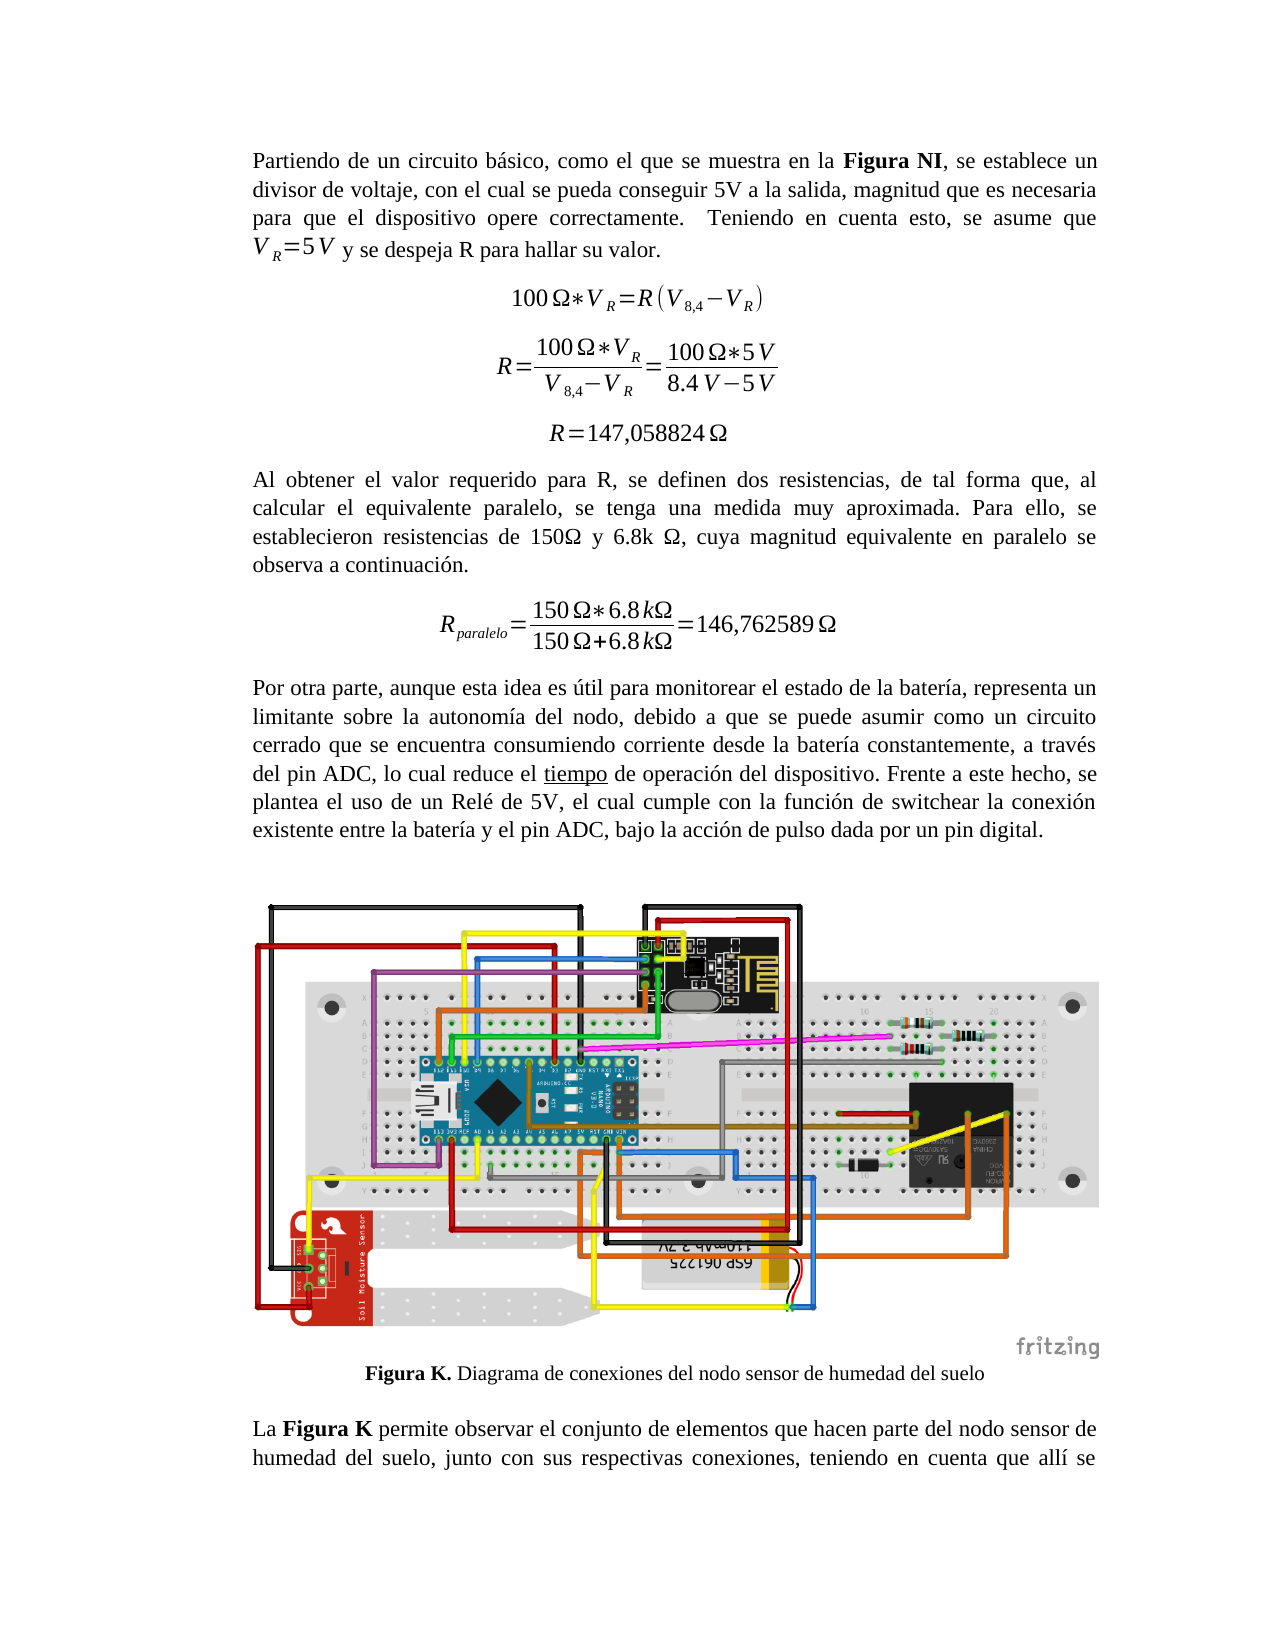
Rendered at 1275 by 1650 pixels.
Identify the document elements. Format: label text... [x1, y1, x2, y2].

text Al obtener el valor requerido para R, se definen dos resistencias, de tal forma que, al calcular el equivalente paralelo, se tenga una medida muy aproximada. Para ello, se establecieron resistencias de 150Ω y 6.8k Ω, cuya magnitud equivalente en paralelo se observa a continuación. [252, 466, 1098, 578]
text Partiendo de un circuito básico, como el que se muestra en la Figura NI, se establece un divisor de voltaje, con el cual se pueda conseguir 5V a la salida, magnitud que es necesaria para que el dispositivo opere correctamente. Teniendo en cuenta esto, se asume que y se despeja R para hallar su valor. [252, 148, 1098, 264]
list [252, 1416, 1098, 1470]
list Por otra parte, aunque esta idea es útil para monitorear el estado de la batería, representa un limitante sobre la autonomía del nodo, debido a que se puede asumir como un circuito cerrado que se encuentra consumiendo corriente desde la batería constantemente, a través del pin ADC, lo cual reduce el tiempo de operación del dispositivo. Frente a este hecho, se plantea el uso de un Relé de 5V, el cual cumple con la función de switchear la conexión existente entre la batería y el pin ADC, bajo la acción de pulso dada por un pin digital. [252, 674, 1098, 843]
text Figura K. Diagrama de conexiones del nodo sensor de humedad del suelo [252, 1361, 1098, 1385]
picture [252, 901, 1099, 1359]
